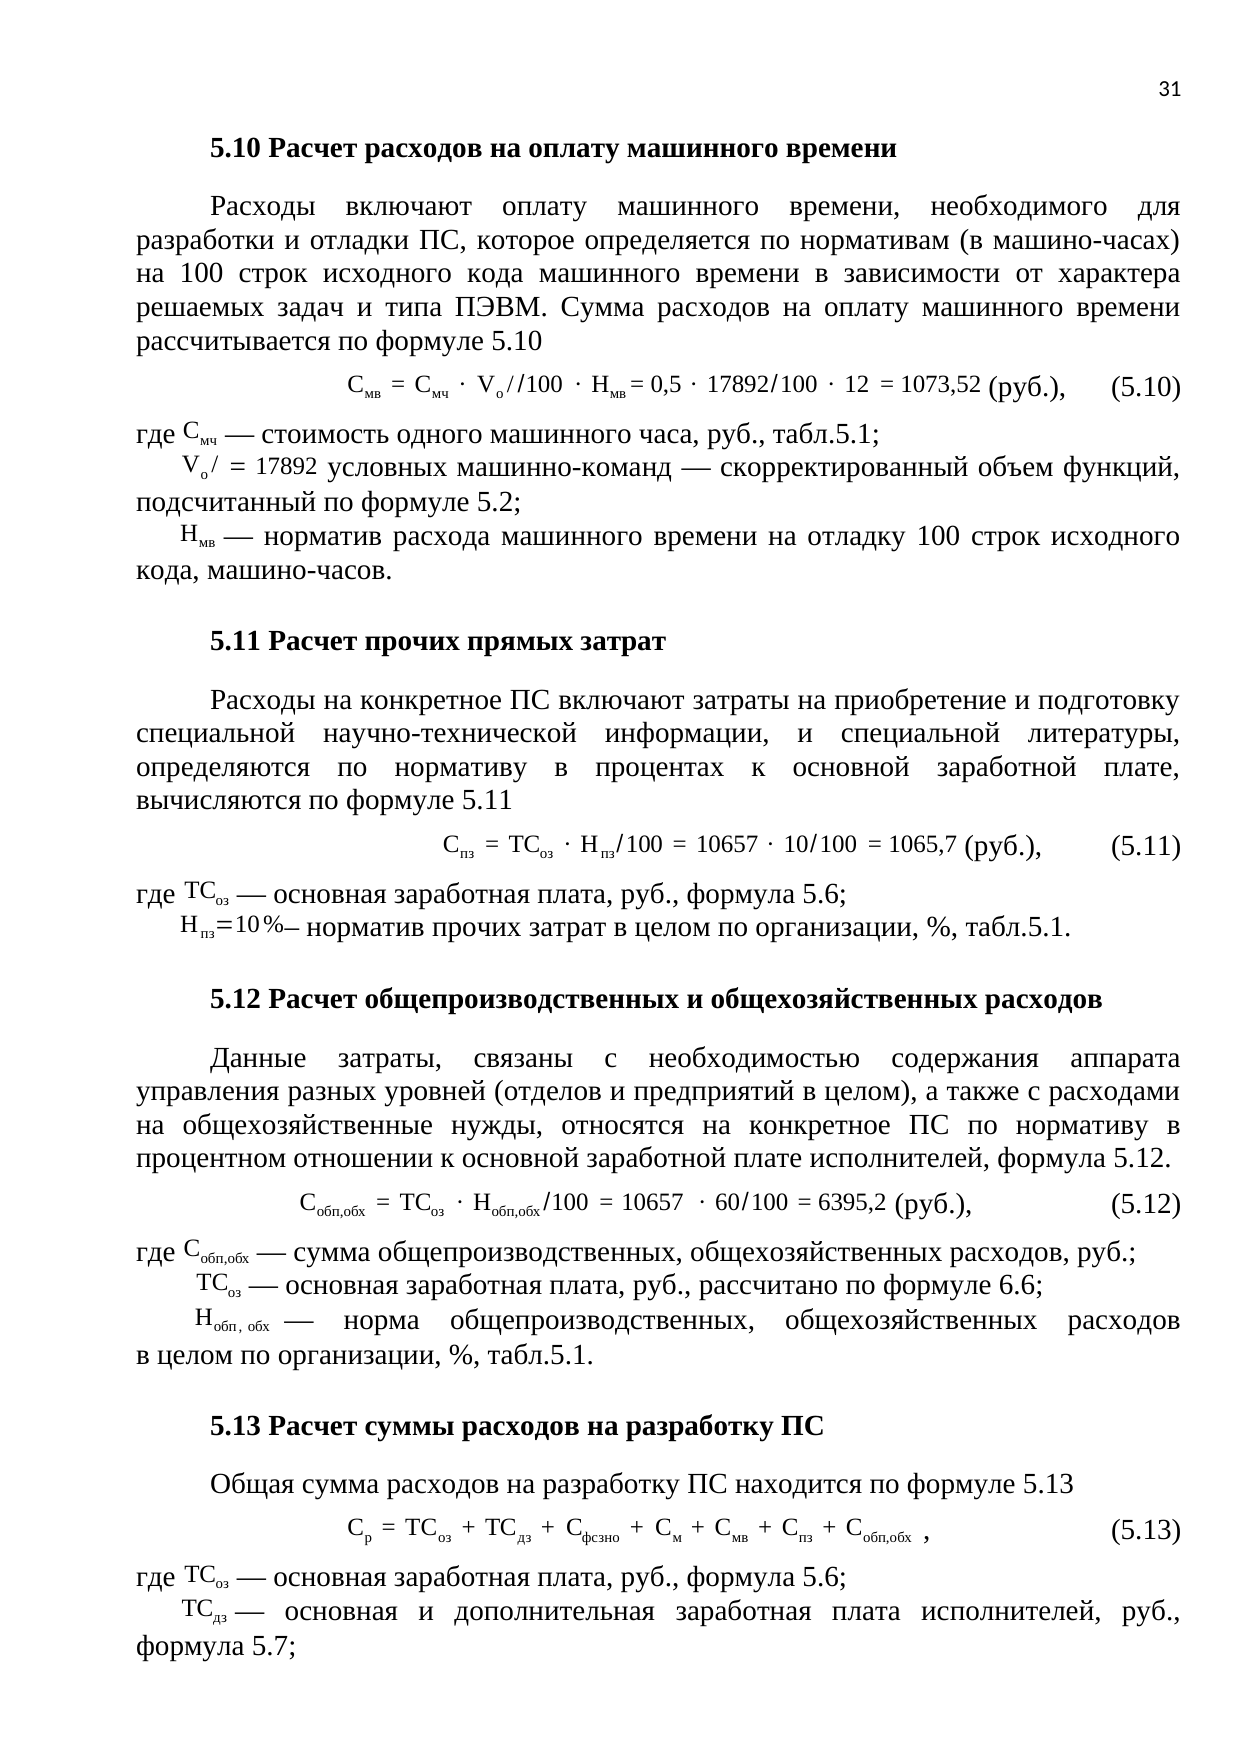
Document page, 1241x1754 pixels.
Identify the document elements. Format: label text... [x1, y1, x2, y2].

text Расходы включают оплату машинного времени, необходимого для разработки и отладки ПС, которое определяется по нормативам (в машино-часах) на 100 строк исходного кода машинного времени в зависимости от характера решаемых задач и типа ПЭВМ. Сумма расходов на оплату машинного времени рассчитывается по формуле 5.10 [136, 188, 1181, 356]
subtitle 5.12 Расчет общепроизводственных и общехозяйственных расходов [136, 981, 1181, 1015]
text — норма общепроизводственных, общехозяйственных расходов в целом по организации, %, табл.5.1. [136, 1302, 1181, 1370]
text где — сумма общепроизводственных, общехозяйственных расходов, руб.; [136, 1234, 1181, 1267]
subtitle 5.10 Расчет расходов на оплату машинного времени [136, 130, 1181, 163]
text Общая сумма расходов на разработку ПС находится по формуле 5.13 [136, 1466, 1181, 1500]
text — основная и дополнительная заработная плата исполнителей, руб., формула 5.7; [136, 1593, 1181, 1661]
text (руб.), (5.12) [136, 1187, 1181, 1221]
text Расходы на конкретное ПС включают затраты на приобретение и подготовку специальной научно-технической информации, и специальной литературы, определяются по нормативу в процентах к основной заработной плате, вычисляются по формуле 5.11 [136, 682, 1181, 816]
text , (5.13) [136, 1512, 1181, 1547]
text где — основная заработная плата, руб., формула 5.6; [136, 876, 1181, 909]
text — основная заработная плата, руб., рассчитано по формуле 6.6; [136, 1267, 1181, 1302]
text — норматив расхода машинного времени на отладку 100 строк исходного кода, машино-часов. [136, 518, 1181, 586]
text где — основная заработная плата, руб., формула 5.6; [136, 1559, 1181, 1593]
text (руб.), (5.11) [136, 828, 1181, 863]
text Данные затраты, связаны с необходимостью содержания аппарата управления разных уровней (отделов и предприятий в целом), а также с расходами на общехозяйственные нужды, относятся на конкретное ПС по нормативу в процентном отношении к основной заработной плате исполнителей, формула 5.12. [136, 1040, 1181, 1174]
text – норматив прочих затрат в целом по организации, %, табл.5.1. [136, 909, 1181, 944]
subtitle 5.11 Расчет прочих прямых затрат [136, 623, 1181, 657]
text = условных машинно-команд — скорректированный объем функций, подсчитанный по формуле 5.2; [136, 449, 1181, 518]
text (руб.), (5.10) [136, 369, 1181, 403]
subtitle 5.13 Расчет суммы расходов на разработку ПС [136, 1408, 1181, 1441]
text где — стоимость одного машинного часа, руб., табл.5.1; [136, 416, 1181, 449]
